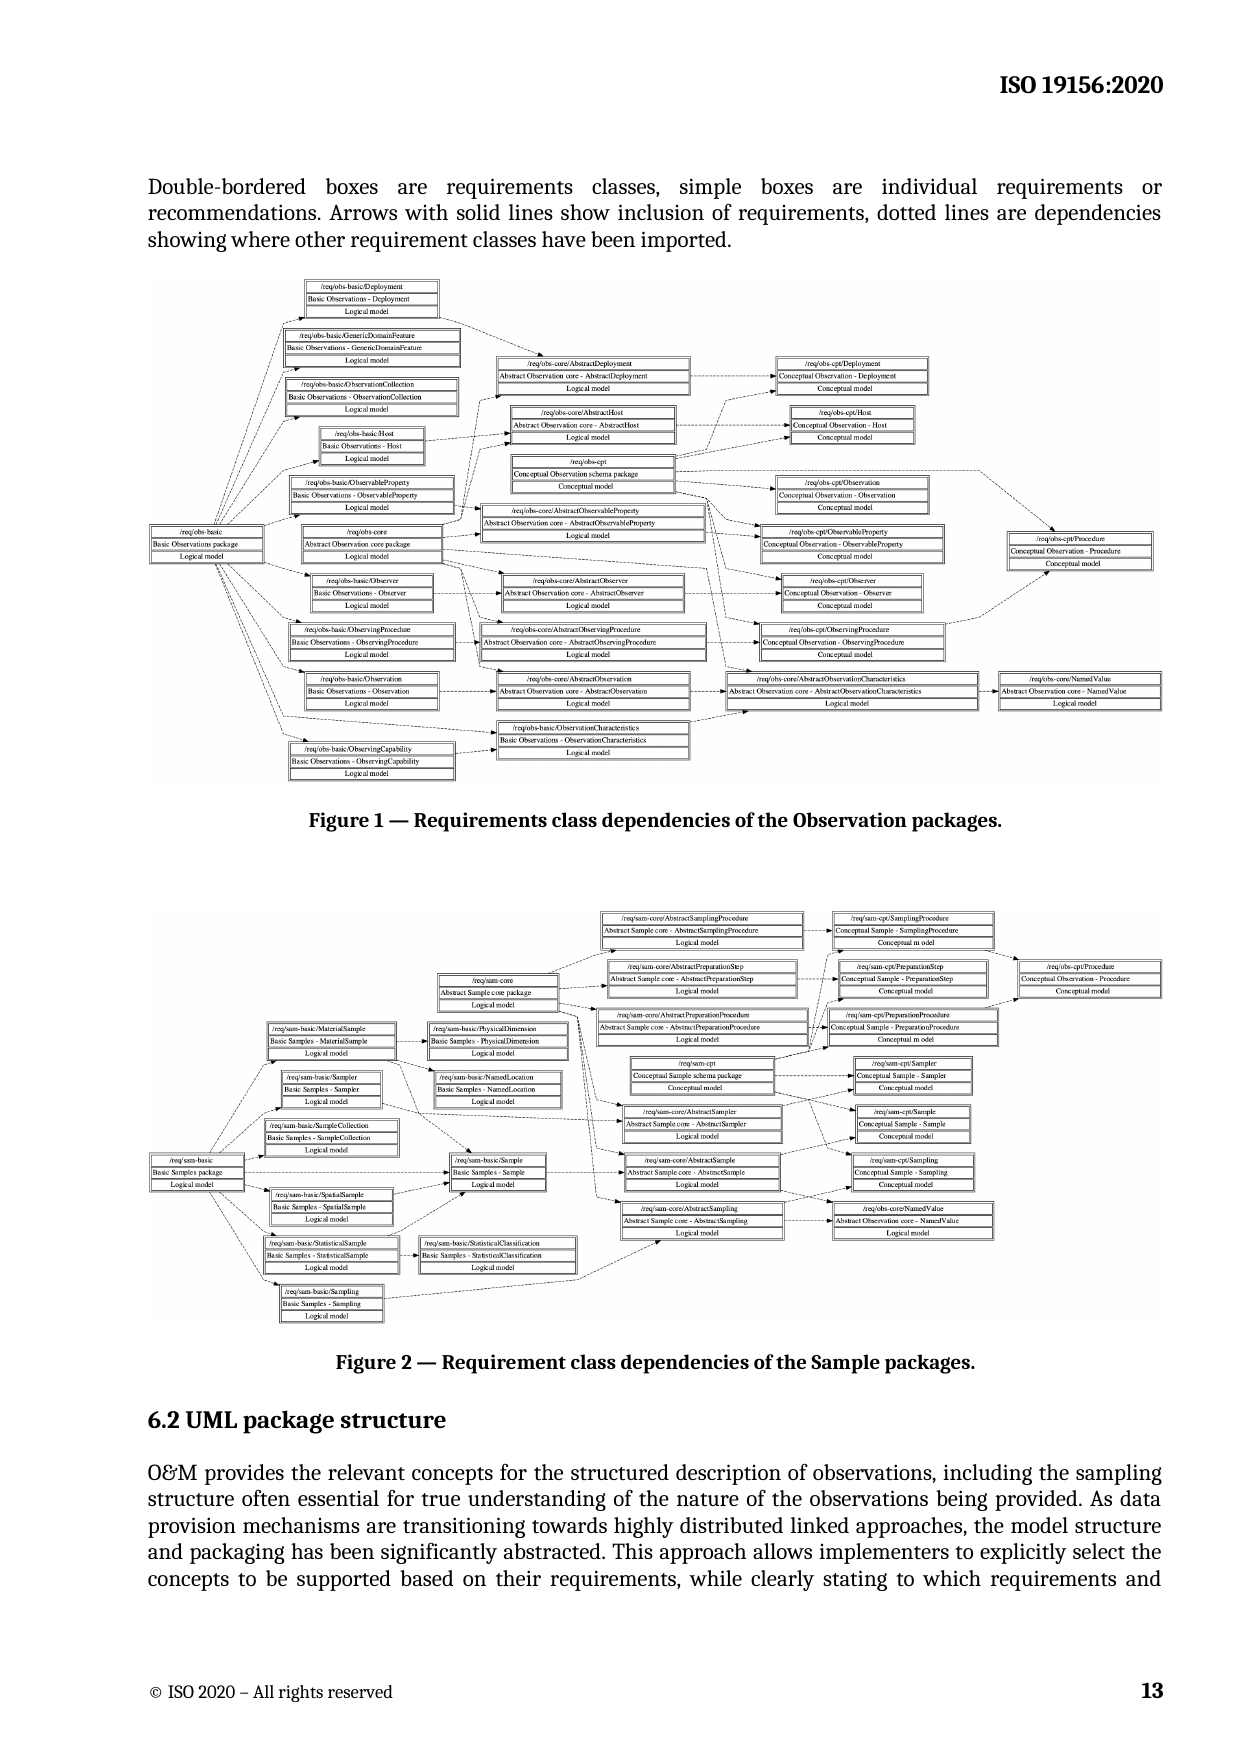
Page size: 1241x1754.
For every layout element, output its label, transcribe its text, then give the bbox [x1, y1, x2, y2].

text Double-bordered boxes are requirements classes, simple boxes are individual requirements or recommendations. Arrows with solid lines show inclusion of requirements, dotted lines are dependencies showing where other requirement classes have been imported. [148, 174, 1163, 253]
picture [147, 277, 1164, 783]
subtitle UML package structure [148, 1406, 1163, 1435]
picture [147, 909, 1164, 1325]
text Figure 1 — Requirements class dependencies of the Observation packages. [148, 808, 1163, 833]
text Figure 2 — Requirement class dependencies of the Sample packages. [148, 1350, 1163, 1375]
